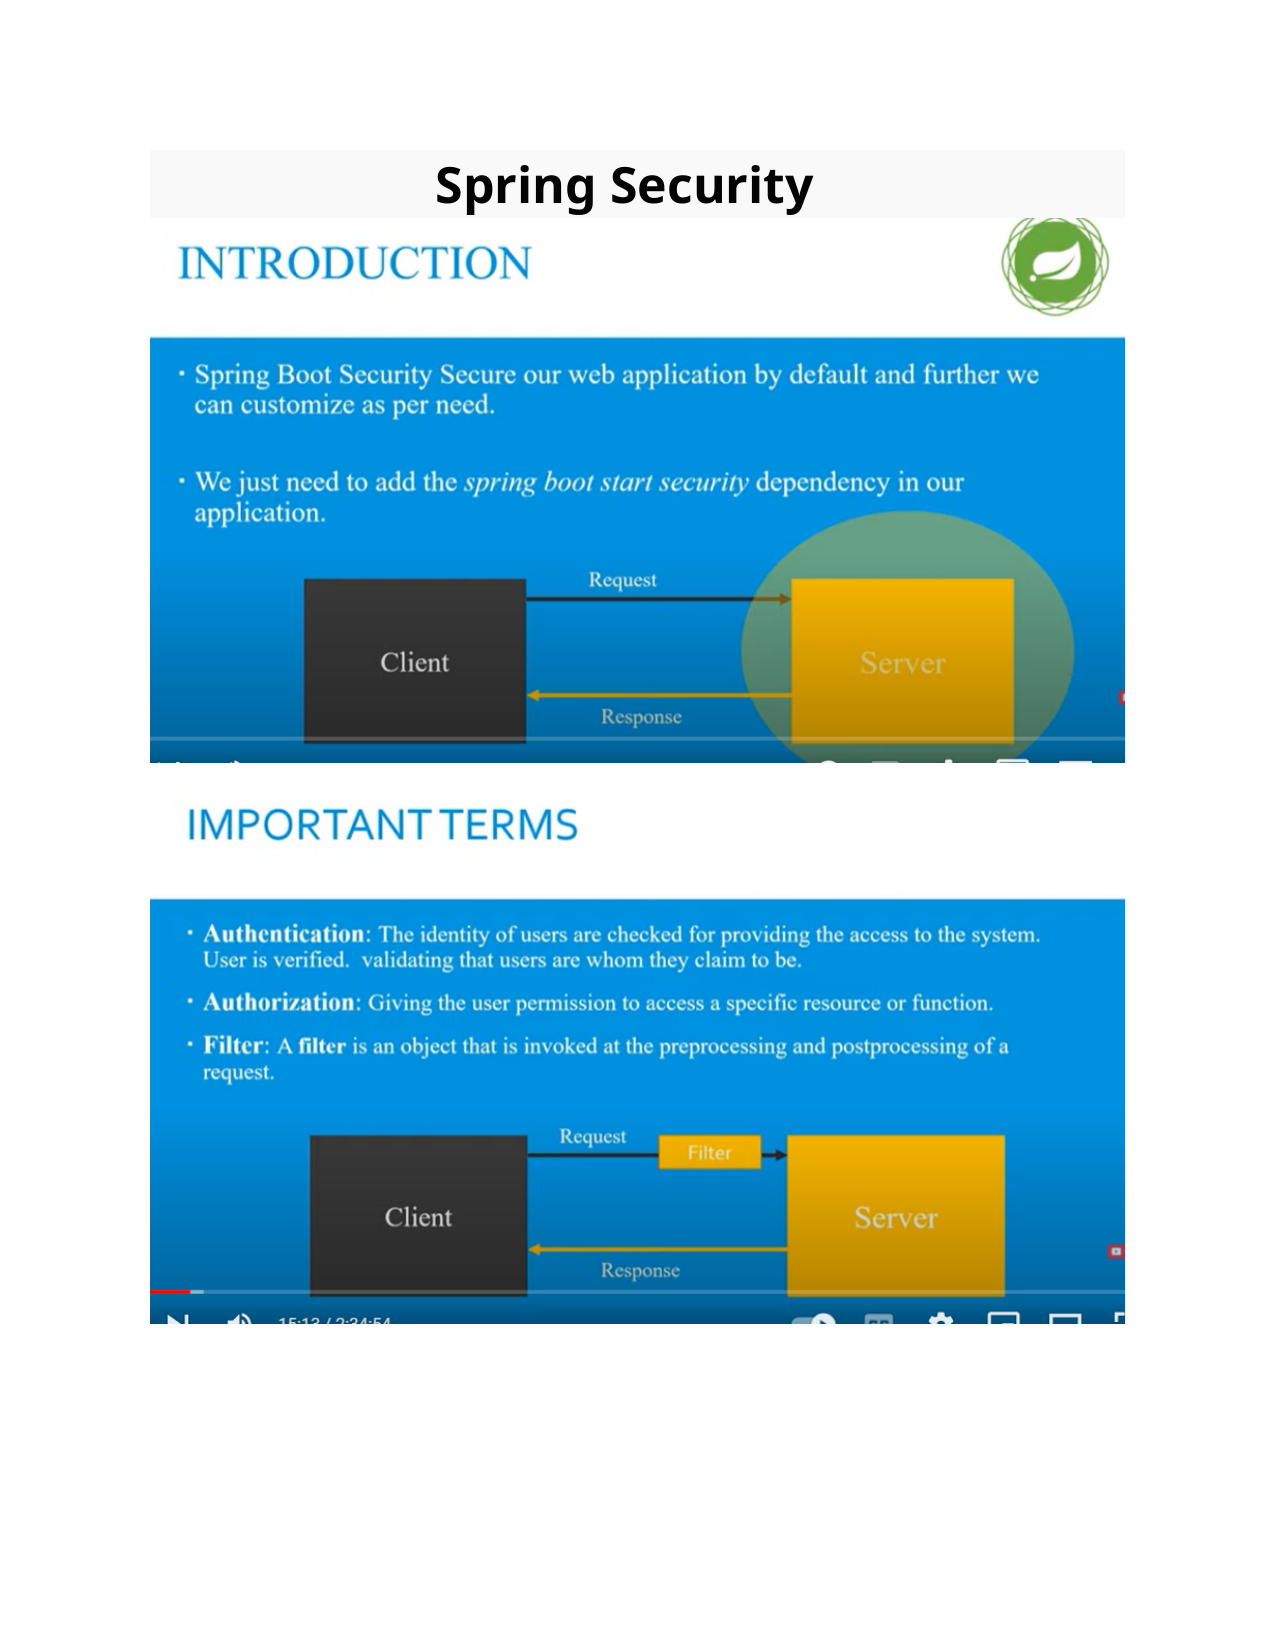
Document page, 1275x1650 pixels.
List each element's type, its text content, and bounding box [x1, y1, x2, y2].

text Spring Security [150, 150, 1125, 218]
